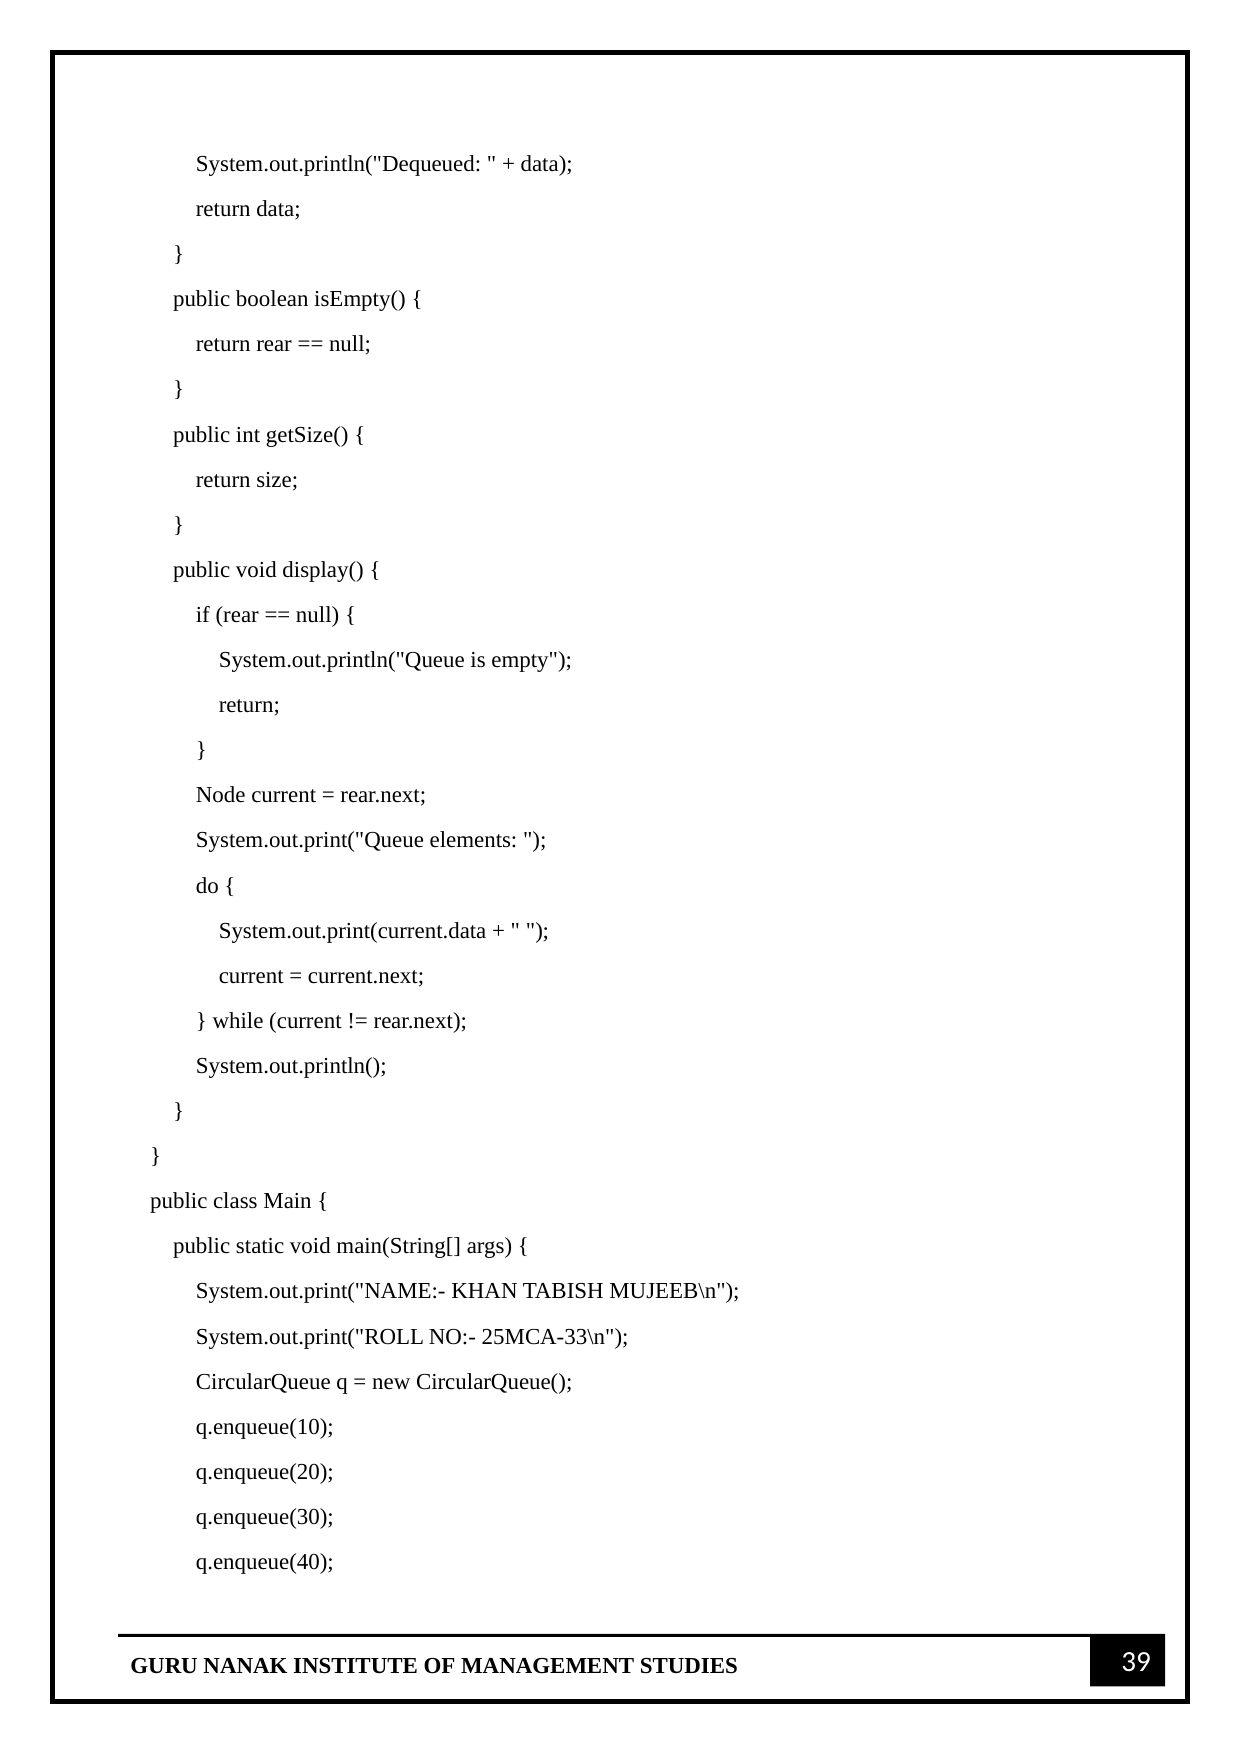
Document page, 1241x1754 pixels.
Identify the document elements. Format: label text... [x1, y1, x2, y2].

text System.out.print("ROLL NO:- 25MCA-33\n"); [150, 1323, 1090, 1349]
text System.out.println("Queue is empty"); [150, 646, 1090, 672]
text public class Main { [150, 1187, 1090, 1214]
text return data; [150, 195, 1090, 221]
text if (rear == null) { [150, 601, 1090, 627]
text public boolean isEmpty() { [150, 285, 1090, 312]
text q.enqueue(30); [150, 1503, 1090, 1529]
text public static void main(String[] args) { [150, 1232, 1090, 1259]
text System.out.print("Queue elements: "); [150, 827, 1090, 853]
text } [150, 736, 1090, 763]
text public int getSize() { [150, 421, 1090, 447]
text } [150, 1142, 1090, 1169]
text do { [150, 872, 1090, 898]
text CircularQueue q = new CircularQueue(); [150, 1368, 1090, 1394]
text return; [150, 691, 1090, 718]
text System.out.println(); [150, 1052, 1090, 1078]
text current = current.next; [150, 962, 1090, 988]
text } [150, 511, 1090, 537]
text q.enqueue(10); [150, 1413, 1090, 1439]
text System.out.print(current.data + " "); [150, 917, 1090, 943]
text q.enqueue(20); [150, 1458, 1090, 1484]
text return size; [150, 466, 1090, 492]
text System.out.print("NAME:- KHAN TABISH MUJEEB\n"); [150, 1278, 1090, 1304]
text System.out.println("Dequeued: " + data); [150, 150, 1090, 176]
text } [150, 1097, 1090, 1123]
text } while (current != rear.next); [150, 1007, 1090, 1033]
text return rear == null; [150, 330, 1090, 357]
text } [150, 240, 1090, 267]
text } [150, 376, 1090, 402]
text q.enqueue(40); [150, 1548, 1090, 1574]
text Node current = rear.next; [150, 781, 1090, 808]
text public void display() { [150, 556, 1090, 582]
